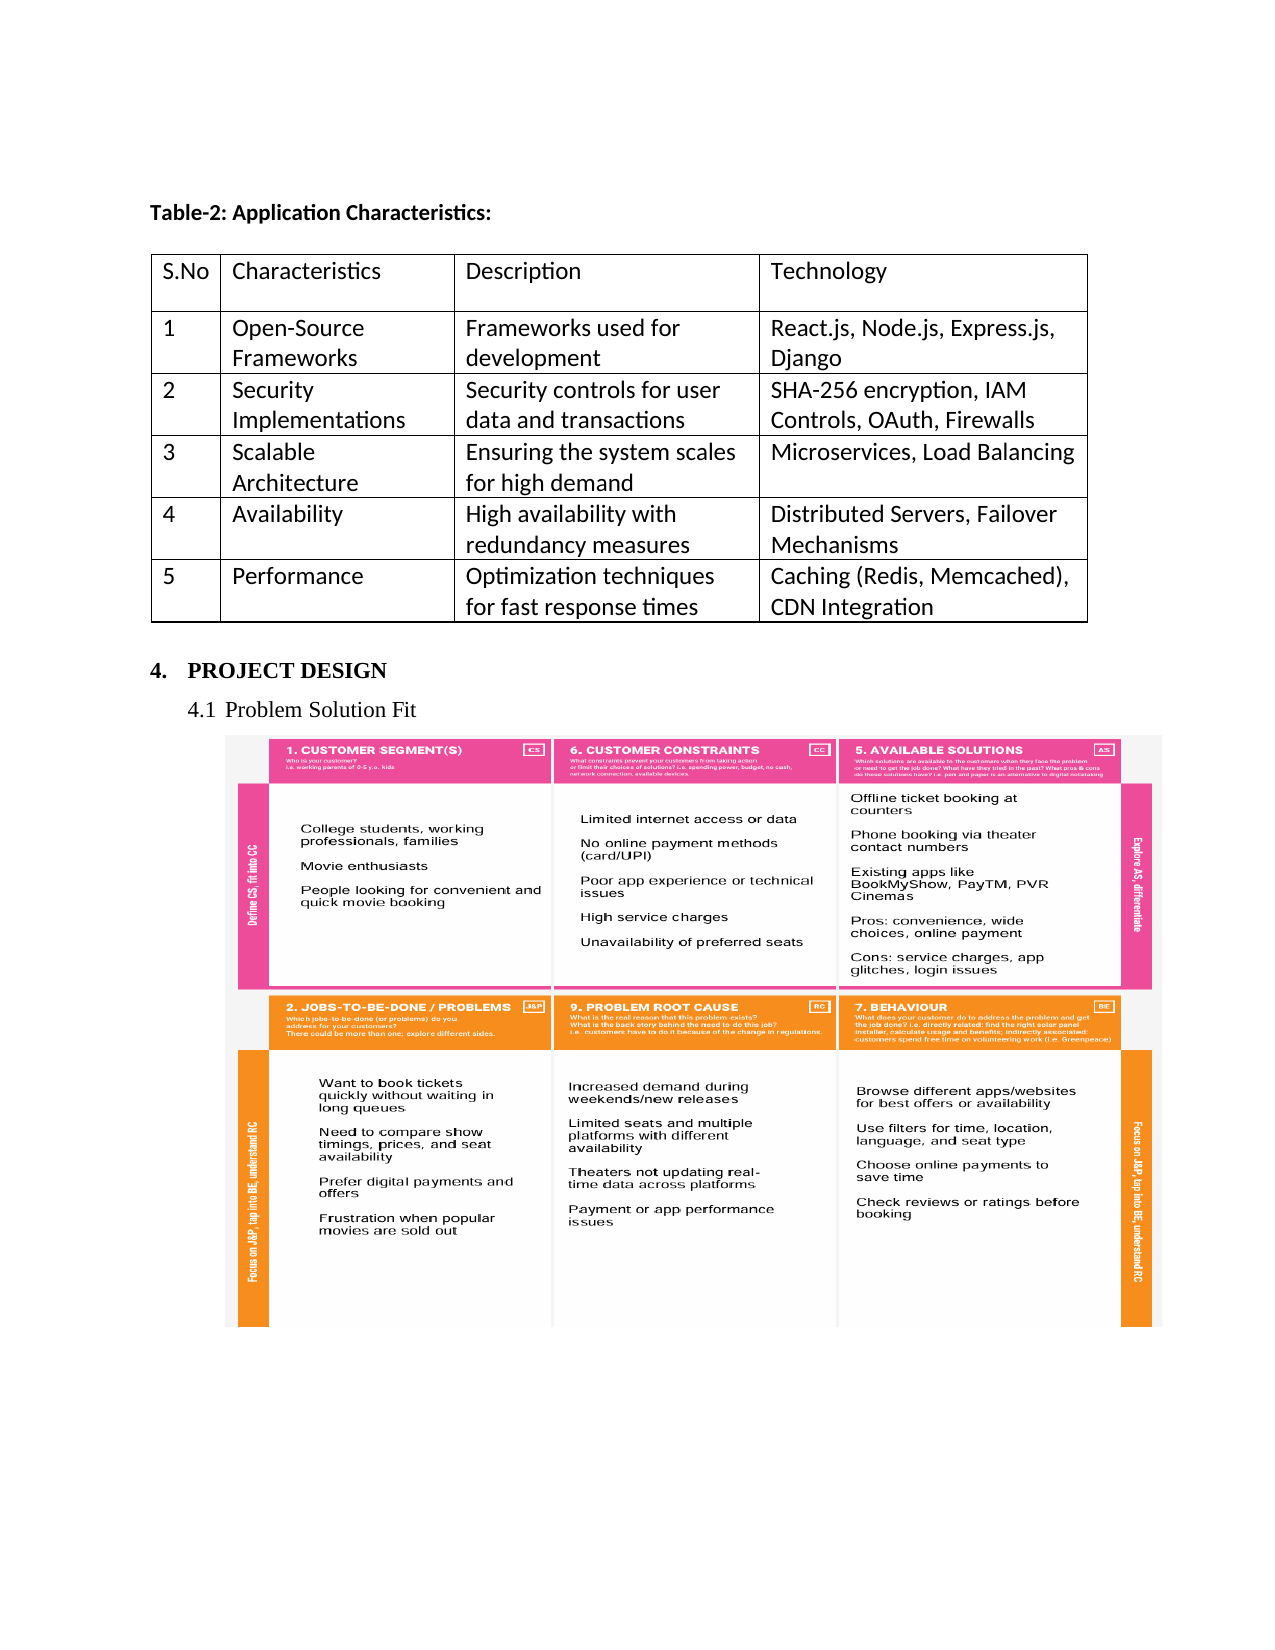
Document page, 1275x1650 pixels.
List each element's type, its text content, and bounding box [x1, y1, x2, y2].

table_cell Optimization techniques for fast response times [455, 560, 759, 621]
table_cell 4 [152, 498, 220, 559]
table_cell Security Implementations [221, 374, 454, 435]
table_header Description [455, 255, 759, 311]
table_cell Distributed Servers, Failover Mechanisms [760, 498, 1087, 559]
table_cell React.js, Node.js, Express.js, Django [760, 312, 1087, 373]
table_cell 5 [152, 560, 220, 621]
table_cell Ensuring the system scales for high demand [455, 436, 759, 497]
table_cell 1 [152, 312, 220, 373]
table_cell Caching (Redis, Memcached), CDN Integration [760, 560, 1087, 621]
picture [224, 735, 1163, 1327]
table_header S.No [152, 255, 220, 311]
table_header Technology [760, 255, 1087, 311]
table_cell 3 [152, 436, 220, 497]
table_cell Frameworks used for development [455, 312, 759, 373]
subtitle PROJECT DESIGN [150, 657, 1087, 683]
table_cell Availability [221, 498, 454, 559]
table_cell High availability with redundancy measures [455, 498, 759, 559]
table_cell Security controls for user data and transactions [455, 374, 759, 435]
table_cell SHA-256 encryption, IAM Controls, OAuth, Firewalls [760, 374, 1087, 435]
table_cell 2 [152, 374, 220, 435]
table_cell Scalable Architecture [221, 436, 454, 497]
table_cell Performance [221, 560, 454, 621]
table_header Characteristics [221, 255, 454, 311]
list Problem Solution Fit [187, 696, 1087, 723]
text Table-2: Application Characteristics: [150, 198, 1087, 226]
table_cell Microservices, Load Balancing [760, 436, 1087, 497]
table_cell Open-Source Frameworks [221, 312, 454, 373]
